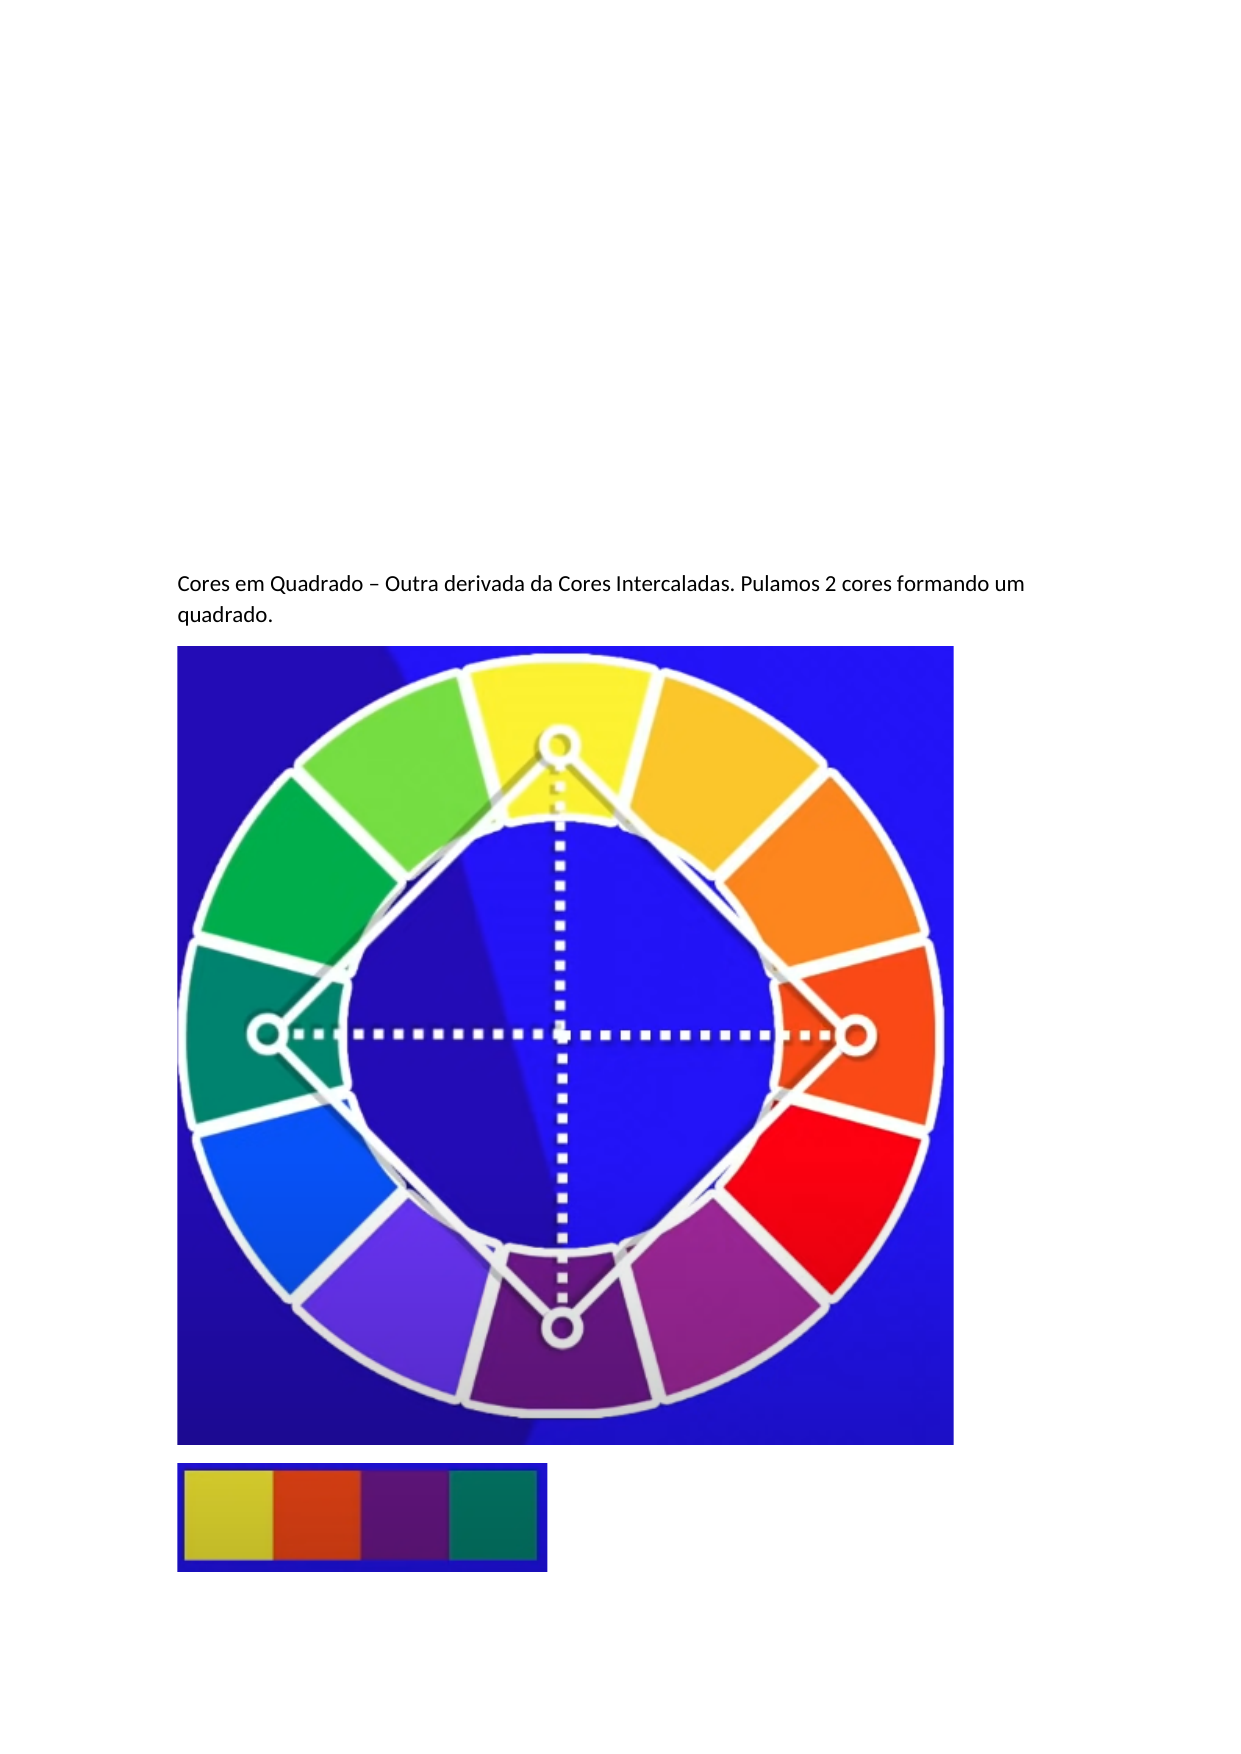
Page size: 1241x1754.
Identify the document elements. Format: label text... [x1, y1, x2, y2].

text Cores em Quadrado – Outra derivada da Cores Intercaladas. Pulamos 2 cores formando um quadrado. [177, 569, 1063, 628]
picture [177, 1463, 548, 1572]
picture [177, 646, 954, 1445]
